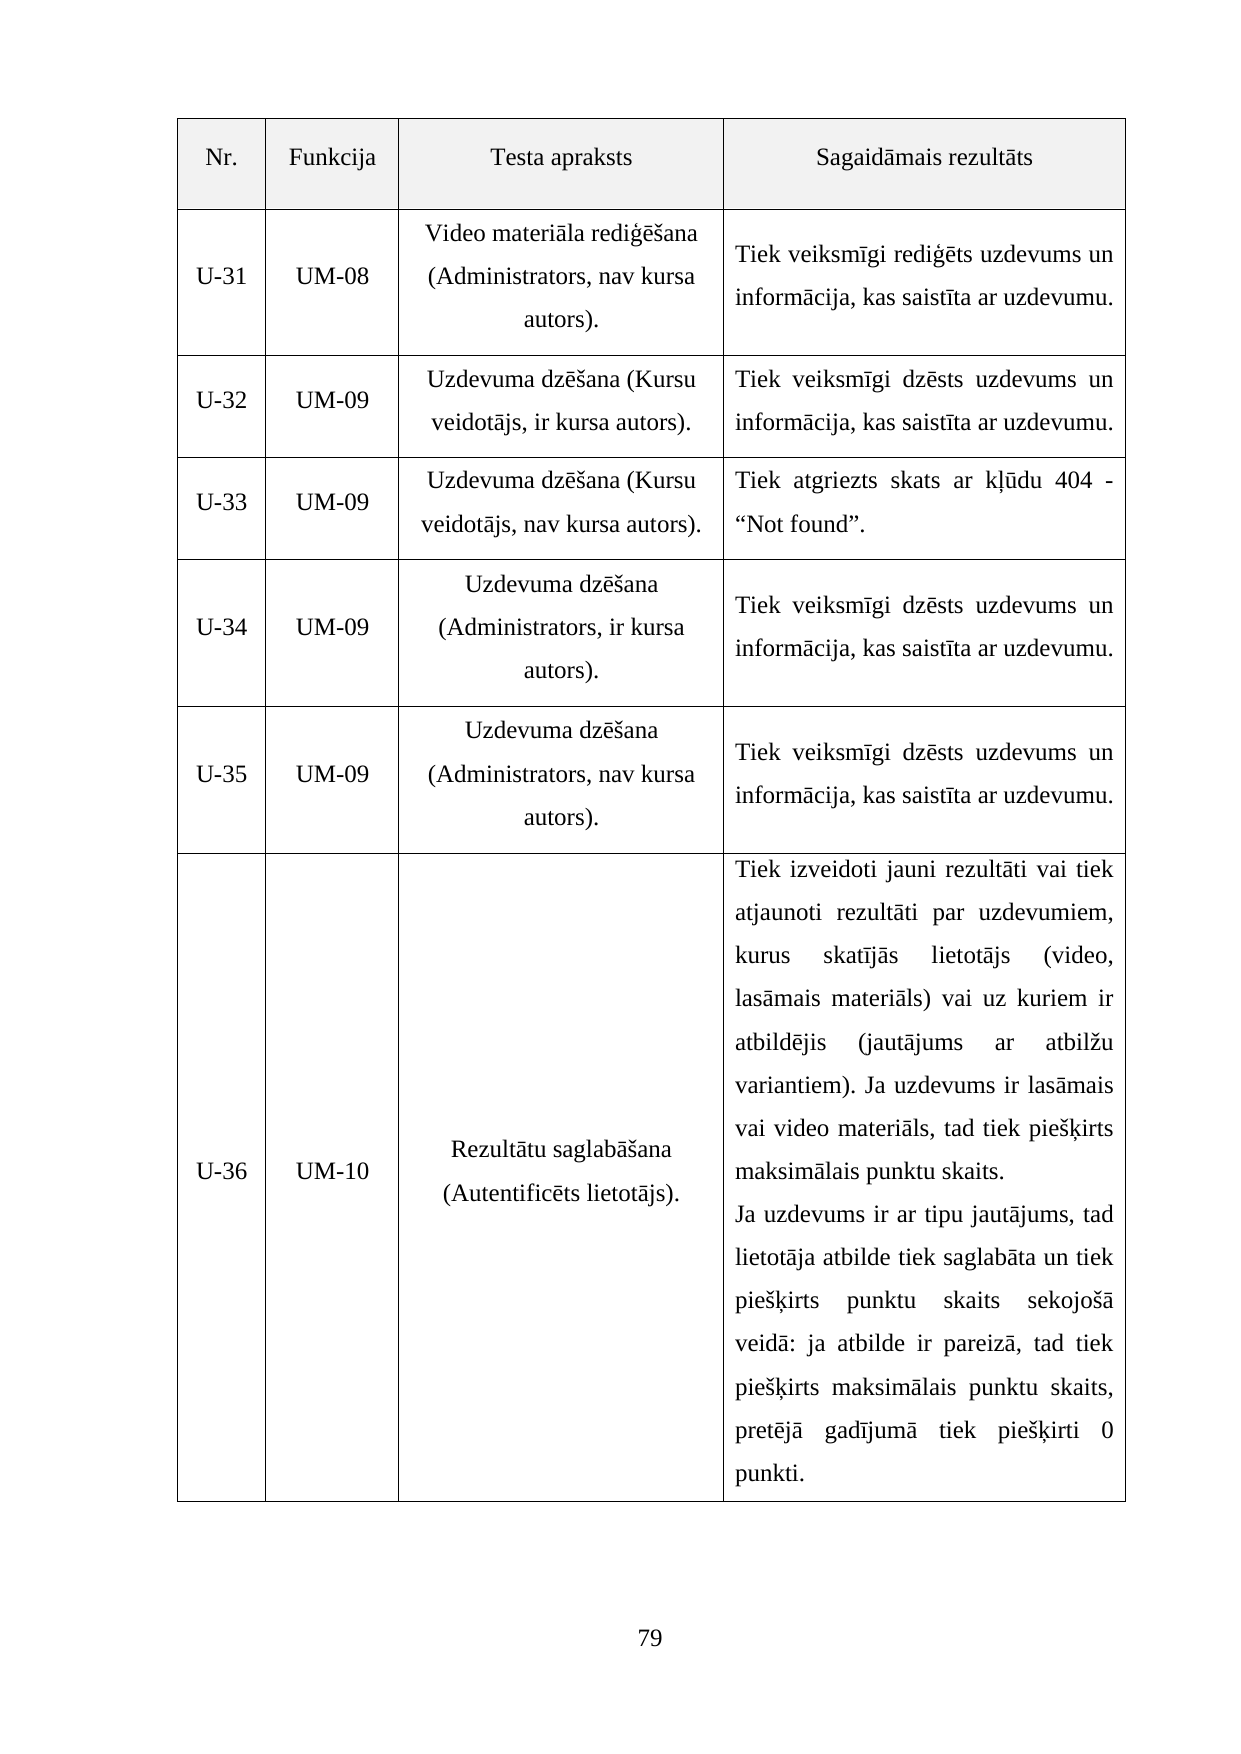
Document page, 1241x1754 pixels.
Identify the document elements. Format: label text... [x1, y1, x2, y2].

table_cell UM-09 [266, 707, 398, 853]
table_cell Uzdevuma dzēšana (Administrators, ir kursa autors). [399, 560, 723, 706]
table_header Sagaidāmais rezultāts [724, 119, 1125, 208]
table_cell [724, 210, 1125, 355]
table_cell Uzdevuma dzēšana (Kursu veidotājs, ir kursa autors). [399, 356, 723, 457]
table_cell U-34 [178, 560, 265, 706]
table_cell Tiek veiksmīgi dzēsts uzdevums un informācija, kas saistīta ar uzdevumu. [724, 560, 1125, 706]
table_cell Tiek izveidoti jauni rezultāti vai tiek atjaunoti rezultāti par uzdevumiem, kurus skatījās lietotājs (video, lasāmais materiāls) vai uz kuriem ir atbildējis (jautājums ar atbilžu variantiem). Ja uzdevums ir lasāmais vai video materiāls, tad tiek piešķirts maksimālais punktu skaits. Ja uzdevums ir ar tipu jautājums, tad lietotāja atbilde tiek saglabāta un tiek piešķirts punktu skaits sekojošā veidā: ja atbilde ir pareizā, tad tiek piešķirts maksimālais punktu skaits, pretējā gadījumā tiek piešķirti 0 punkti. [724, 854, 1125, 1501]
table_cell Tiek veiksmīgi dzēsts uzdevums un informācija, kas saistīta ar uzdevumu. [724, 707, 1125, 853]
table_cell U-33 [178, 458, 265, 559]
table_cell Tiek atgriezts skats ar kļūdu 404 - “Not found”. [724, 458, 1125, 559]
table_cell UM-09 [266, 560, 398, 706]
table_cell U-36 [178, 854, 265, 1501]
table_cell Tiek veiksmīgi dzēsts uzdevums un informācija, kas saistīta ar uzdevumu. [724, 356, 1125, 457]
table_cell U-31 [178, 210, 265, 355]
table_header Funkcija [266, 119, 398, 208]
table_cell UM-09 [266, 458, 398, 559]
table_header Nr. [178, 119, 265, 208]
table_cell U-35 [178, 707, 265, 853]
table_cell UM-08 [266, 210, 398, 355]
table_cell Uzdevuma dzēšana (Administrators, nav kursa autors). [399, 707, 723, 853]
table_cell Video materiāla rediģēšana (Administrators, nav kursa autors). [399, 210, 723, 355]
table_cell Rezultātu saglabāšana (Autentificēts lietotājs). [399, 854, 723, 1501]
table_cell UM-10 [266, 854, 398, 1501]
table_cell UM-09 [266, 356, 398, 457]
table_header Testa apraksts [399, 119, 723, 208]
table_cell Uzdevuma dzēšana (Kursu veidotājs, nav kursa autors). [399, 458, 723, 559]
table_cell U-32 [178, 356, 265, 457]
